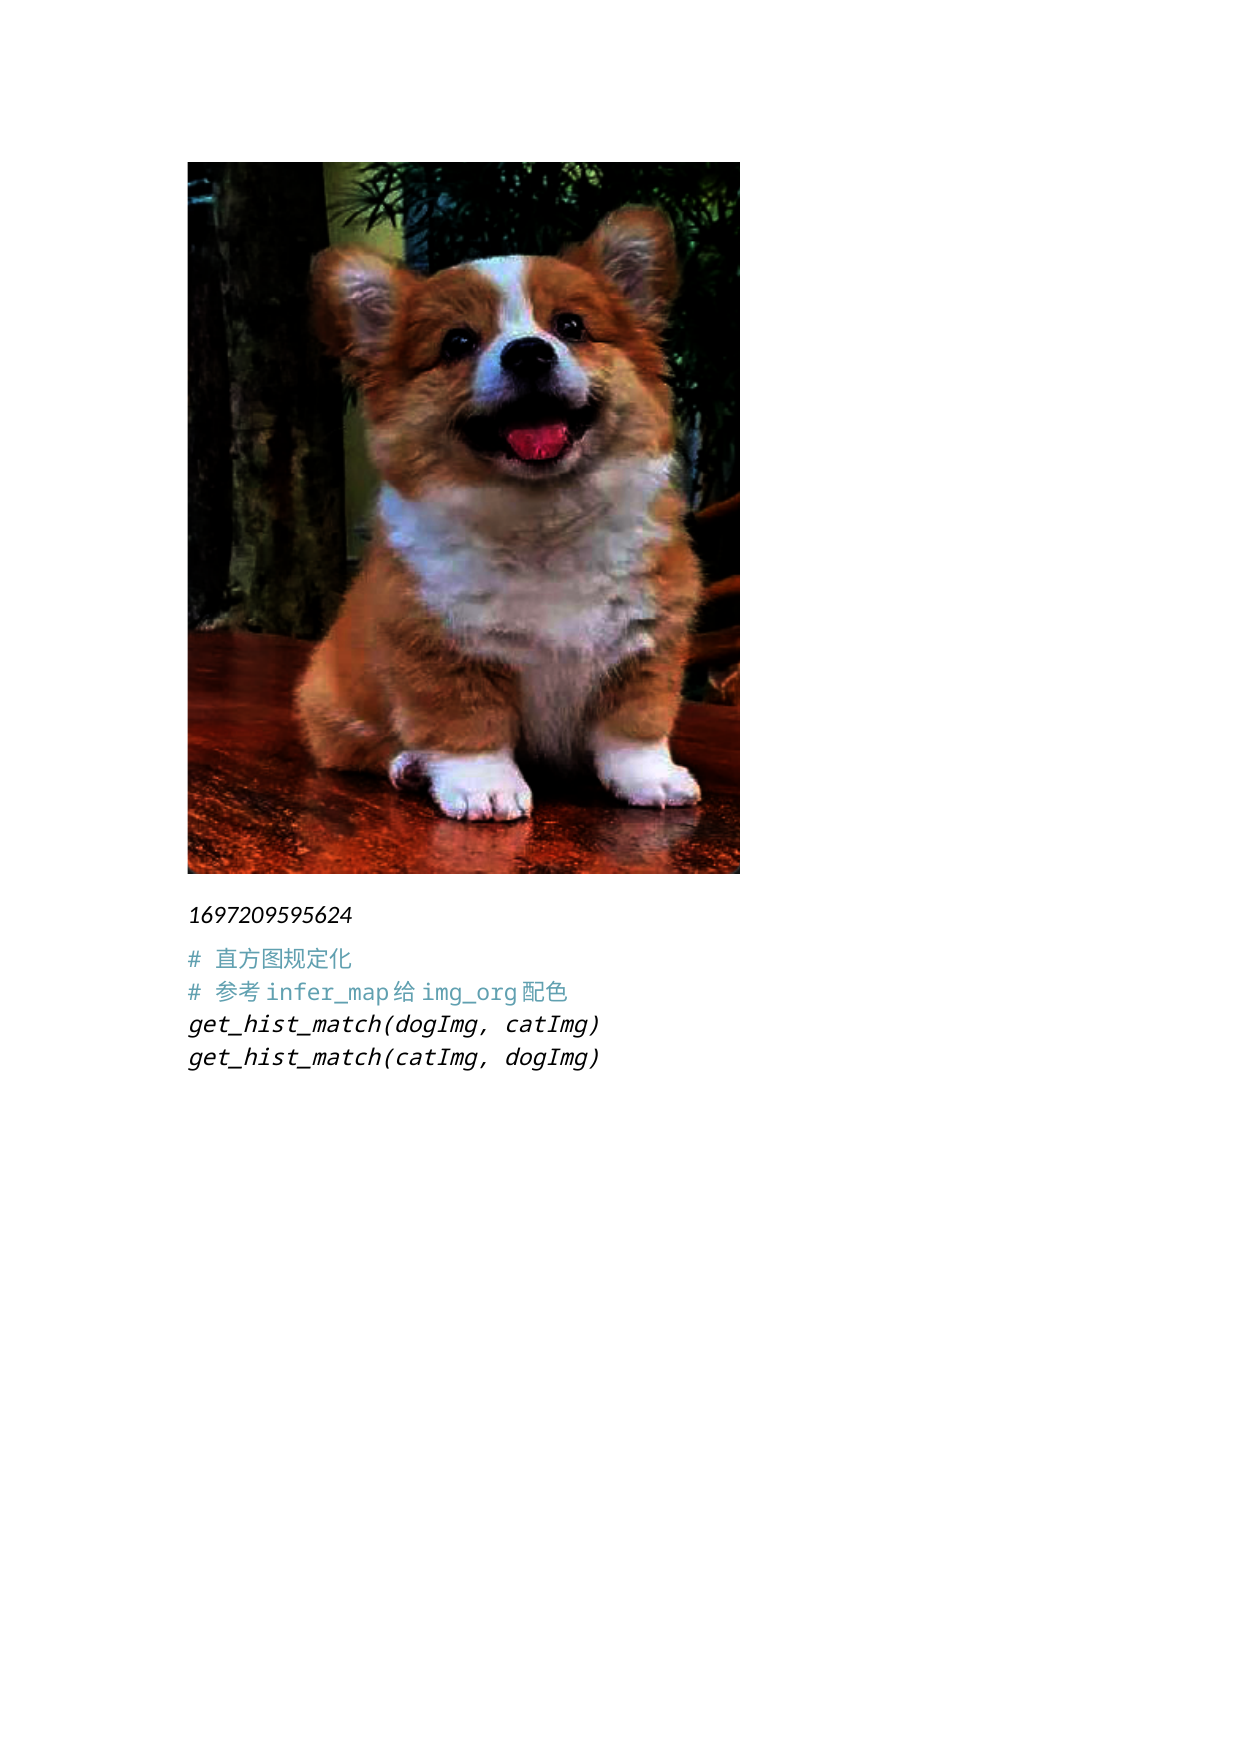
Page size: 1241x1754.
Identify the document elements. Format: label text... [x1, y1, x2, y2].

text # 直方图规定化 # 参考infer_map给img_org配色 get_hist_match(dogImg, catImg) get_hist_match(catImg, dogImg) [187, 943, 1053, 1073]
text 1697209595624 [187, 898, 1053, 930]
picture [187, 162, 740, 874]
